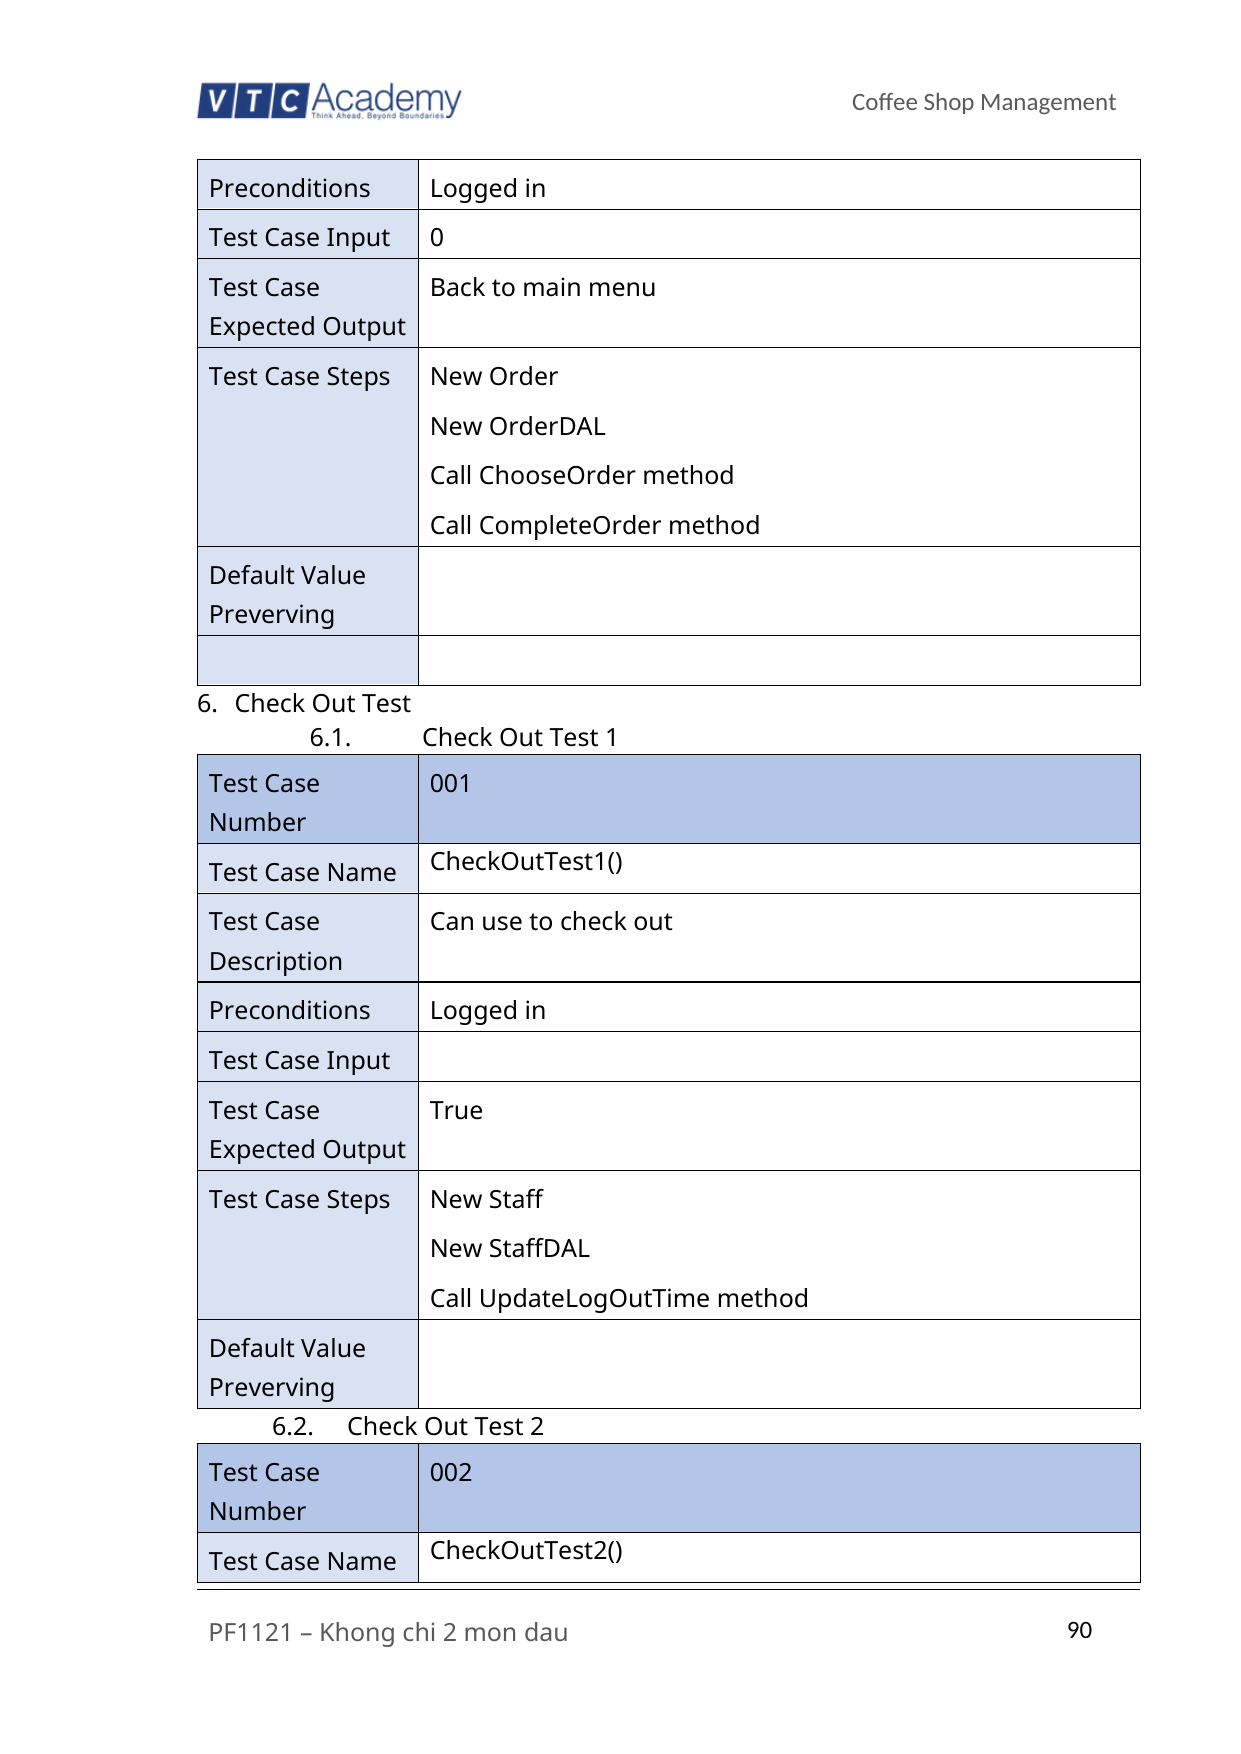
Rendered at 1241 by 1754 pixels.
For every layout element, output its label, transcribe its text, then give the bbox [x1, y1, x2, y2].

table_cell Test Case Input [198, 210, 418, 258]
table_cell New Order New OrderDAL Call ChooseOrder method Call CompleteOrder method [419, 348, 1140, 546]
table_cell Preconditions [198, 983, 418, 1031]
table_cell Can use to check out [419, 894, 1140, 981]
table_cell True [419, 1082, 1140, 1170]
table_cell Test Case Description [198, 894, 418, 981]
table_cell [419, 1320, 1140, 1408]
table_cell 0 [419, 210, 1140, 258]
table_cell Logged in [419, 160, 1140, 208]
table_cell Test Case Name [198, 1533, 418, 1582]
table_cell CheckOutTest1() [419, 844, 1140, 892]
table_cell [198, 636, 418, 684]
list Check Out Test 2 [272, 1409, 1122, 1443]
table_cell [419, 1032, 1140, 1081]
table_header 002 [419, 1444, 1140, 1532]
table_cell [419, 1171, 1140, 1319]
table_cell Test Case Expected Output [198, 1082, 418, 1170]
table_cell Logged in [419, 983, 1140, 1031]
table_cell Test Case Name [198, 844, 418, 892]
table_cell Default Value Preverving [198, 547, 418, 635]
table_header Test Case Number [198, 1444, 418, 1532]
table_cell Preconditions [198, 160, 418, 208]
list Check Out Test 1 [309, 720, 1122, 754]
table_cell [419, 636, 1140, 684]
table_cell Test Case Steps [198, 348, 418, 546]
table_cell [419, 547, 1140, 635]
table_header Test Case Number [198, 755, 418, 843]
picture [188, 75, 471, 128]
table_cell Back to main menu [419, 259, 1140, 347]
table_cell Test Case Steps [198, 1171, 418, 1319]
table_cell Test Case Input [198, 1032, 418, 1081]
table_header 001 [419, 755, 1140, 843]
table_cell Default Value Preverving [198, 1320, 418, 1408]
table_cell CheckOutTest2() [419, 1533, 1140, 1582]
list Check Out Test [197, 686, 1122, 720]
table_cell Test Case Expected Output [198, 259, 418, 347]
